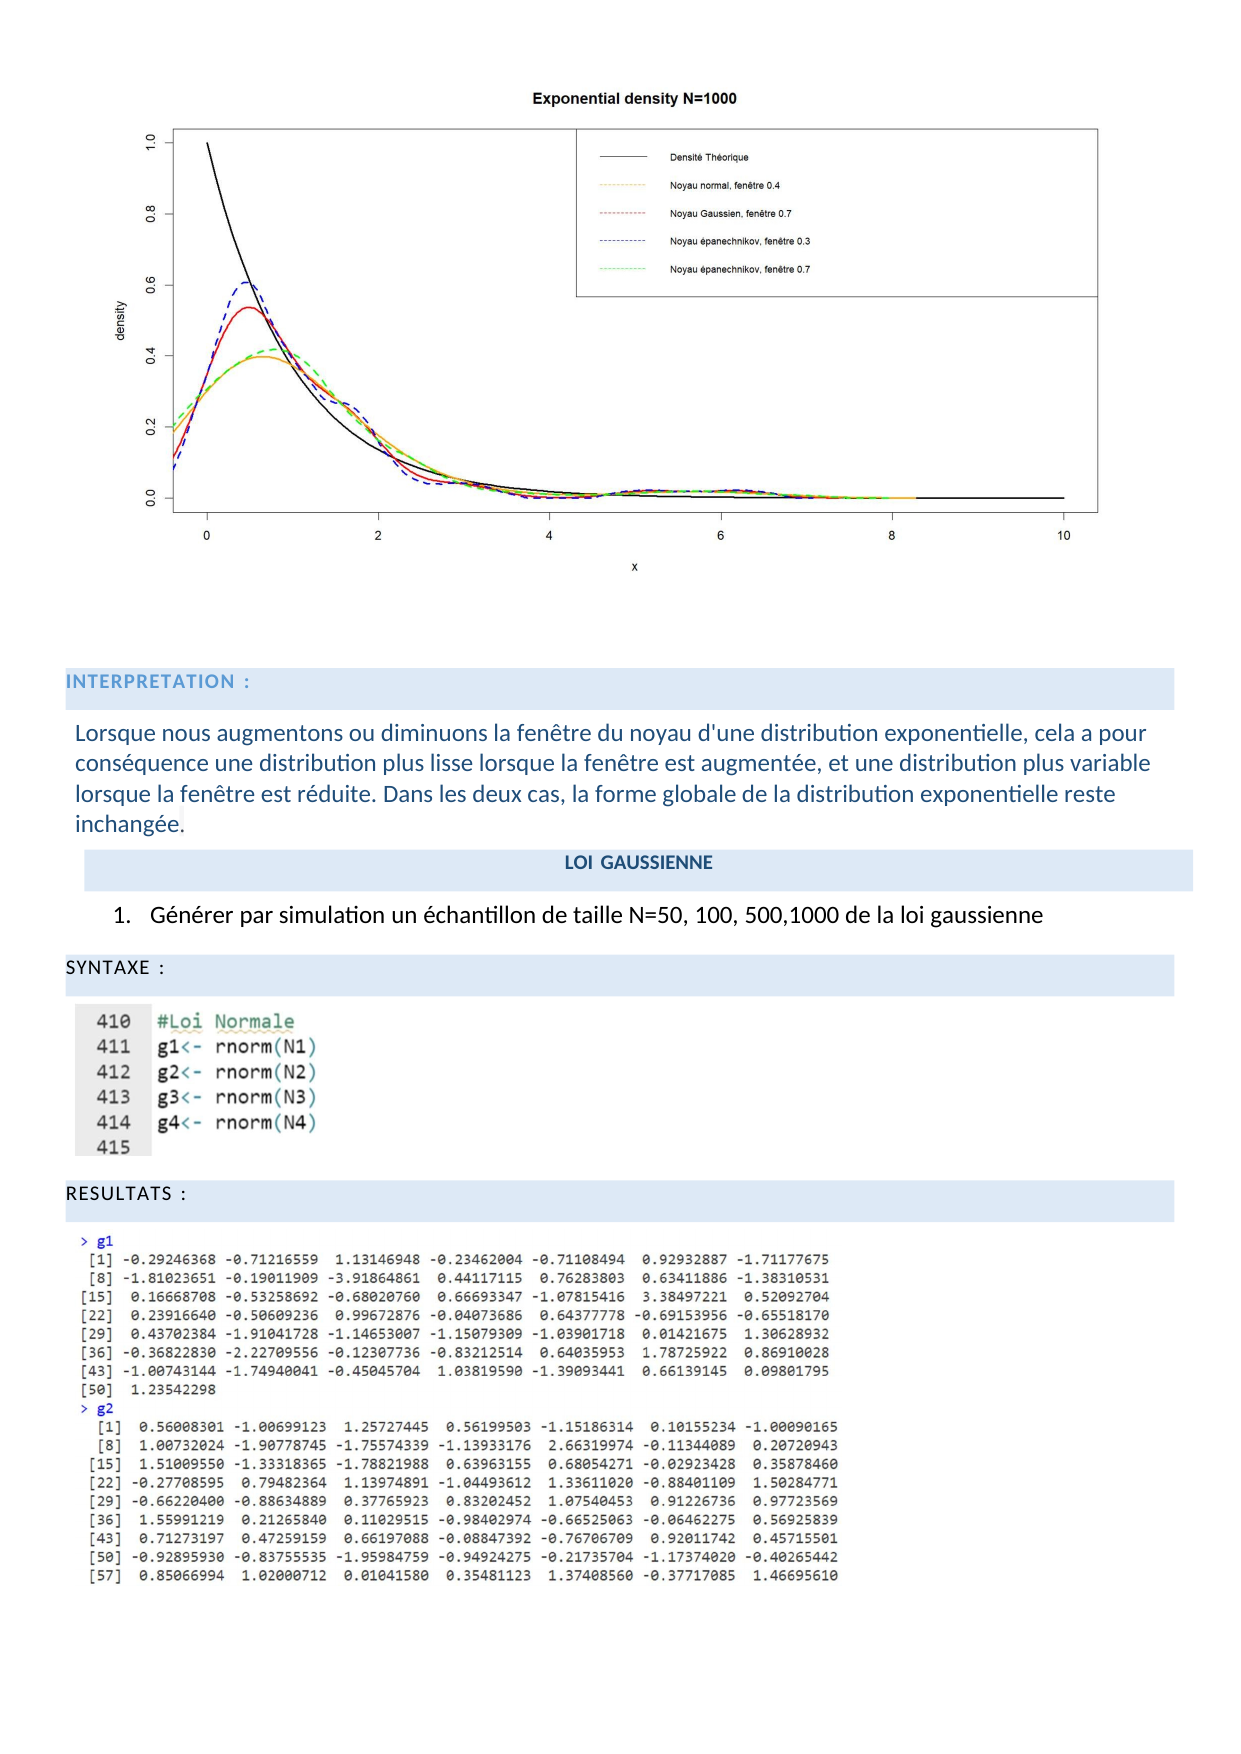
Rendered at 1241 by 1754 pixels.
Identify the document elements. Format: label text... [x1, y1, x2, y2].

text Lorsque nous augmentons ou diminuons la fenêtre du noyau d'une distribution exponentielle, cela a pour conséquence une distribution plus lisse lorsque la fenêtre est augmentée, et une distribution plus variable lorsque la fenêtre est réduite. Dans les deux cas, la forme globale de la distribution exponentielle reste inchangée. [75, 671, 1154, 839]
picture [110, 87, 1102, 576]
picture [74, 1229, 843, 1586]
subtitle Générer par simulation un échantillon de taille N=50, 100, 500,1000 de la loi gaussienne [112, 899, 1240, 929]
picture [74, 1003, 319, 1156]
